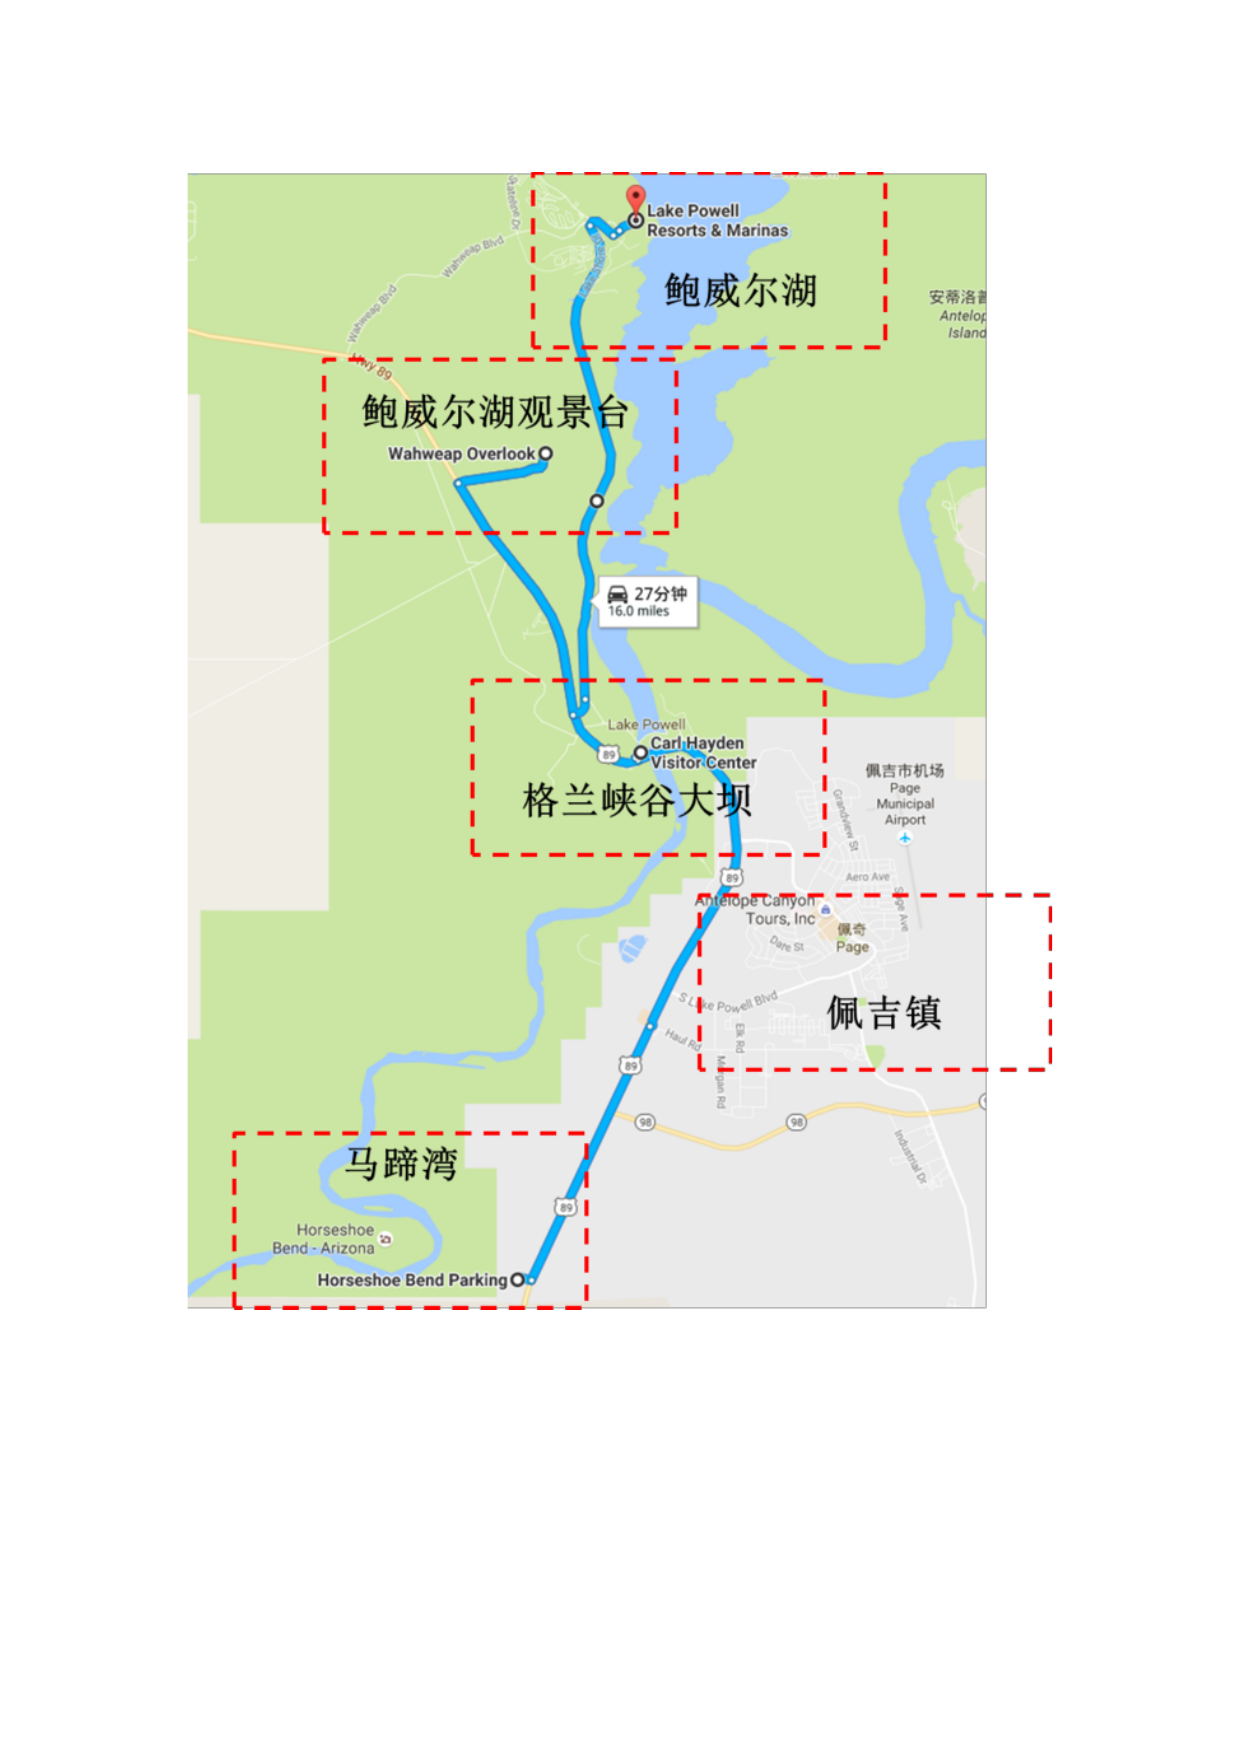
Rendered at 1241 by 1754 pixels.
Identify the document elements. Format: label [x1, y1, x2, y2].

picture [187, 172, 1053, 1310]
